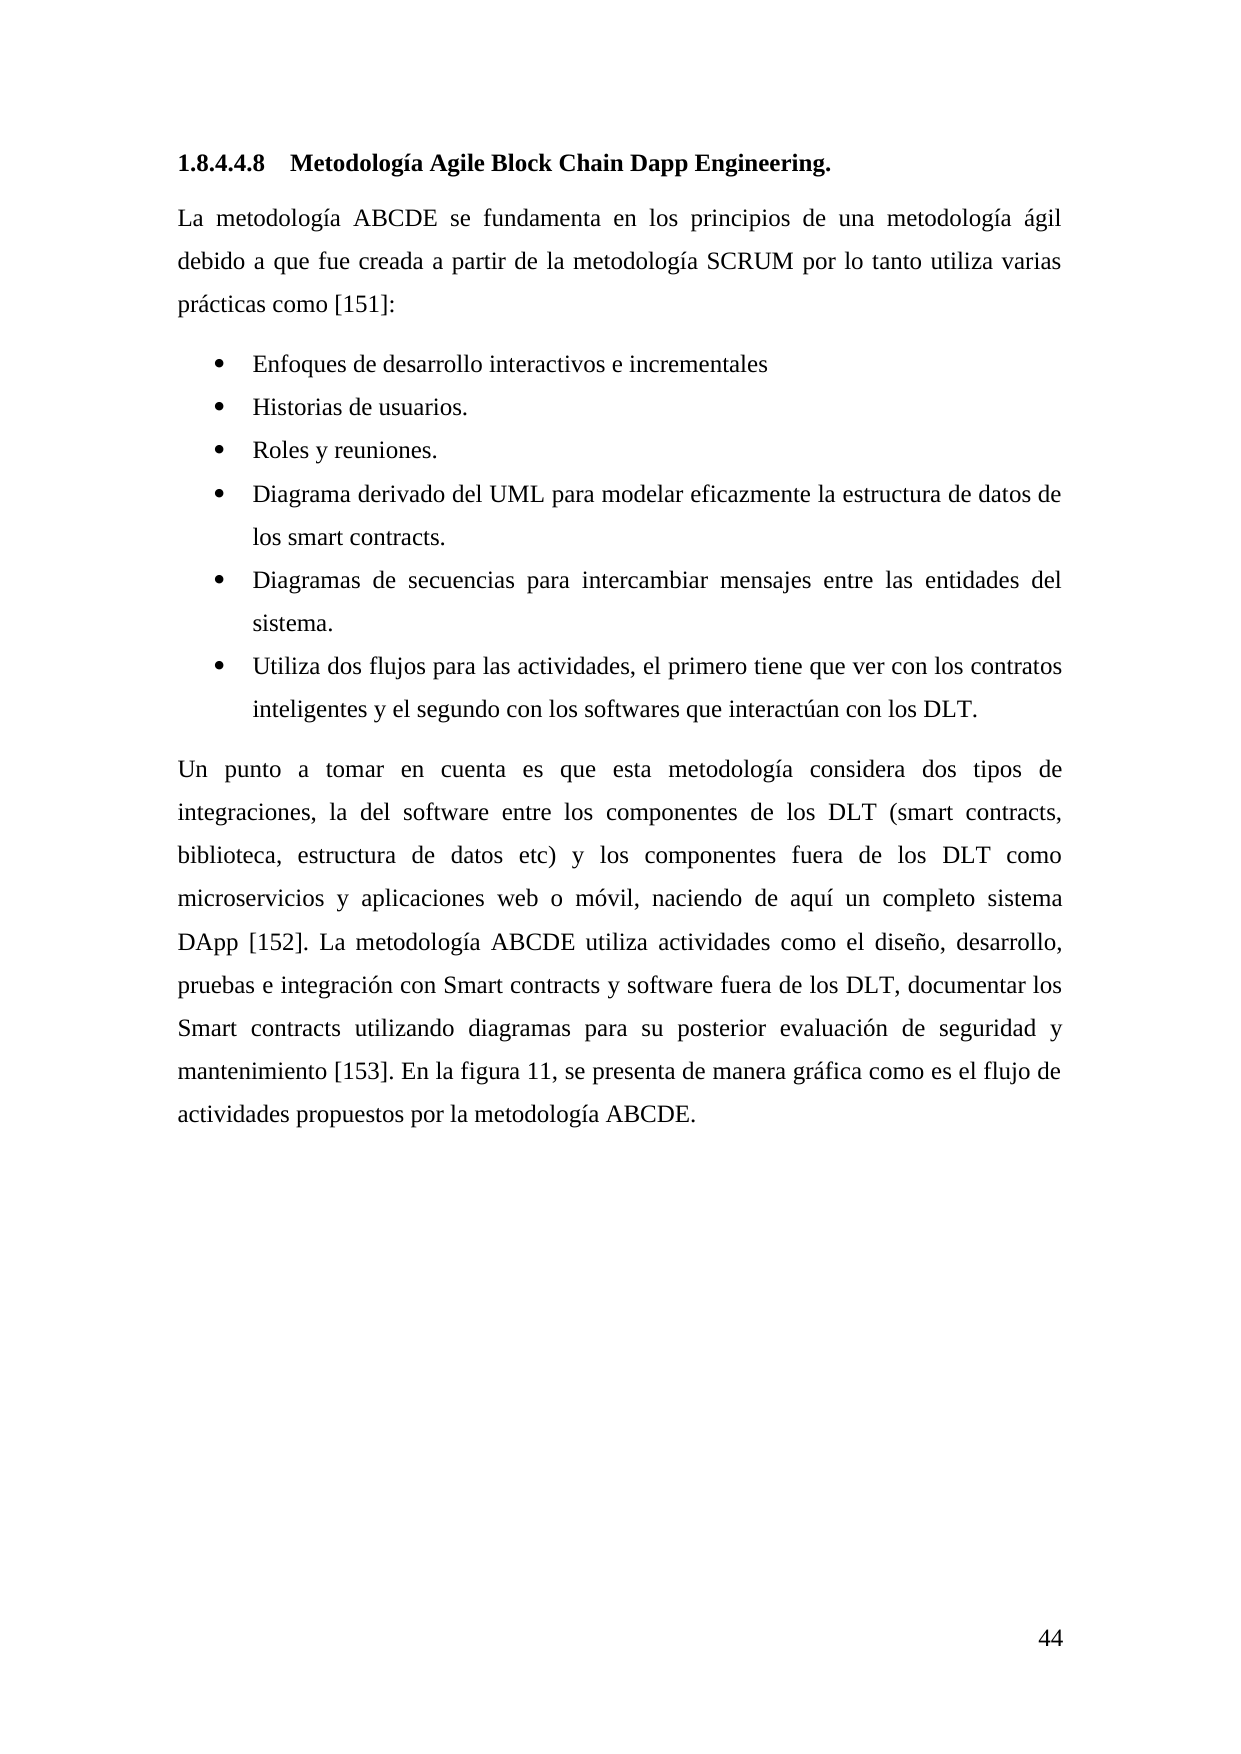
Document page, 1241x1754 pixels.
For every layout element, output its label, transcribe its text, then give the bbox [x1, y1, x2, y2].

list Diagramas de secuencias para intercambiar mensajes entre las entidades del sistema. [215, 565, 1063, 637]
text La metodología ABCDE se fundamenta en los principios de una metodología ágil debido a que fue creada a partir de la metodología SCRUM por lo tanto utiliza varias prácticas como : [177, 203, 1063, 318]
list Diagrama derivado del UML para modelar eficazmente la estructura de datos de los smart contracts. [215, 479, 1063, 551]
text Un punto a tomar en cuenta es que esta metodología considera dos tipos de integraciones, la del software entre los componentes de los DLT (smart contracts, biblioteca, estructura de datos etc) y los componentes fuera de los DLT como microservicios y aplicaciones web o móvil, naciendo de aquí un completo sistema DApp . La metodología ABCDE utiliza actividades como el diseño, desarrollo, pruebas e integración con Smart contracts y software fuera de los DLT, documentar los Smart contracts utilizando diagramas para su posterior evaluación de seguridad y mantenimiento . En la figura 11, se presenta de manera gráfica como es el flujo de actividades propuestos por la metodología ABCDE. [177, 754, 1063, 1128]
list Enfoques de desarrollo interactivos e incrementales [215, 349, 1063, 378]
list Metodología Agile Block Chain Dapp Engineering. [177, 148, 1063, 176]
list Utiliza dos flujos para las actividades, el primero tiene que ver con los contratos inteligentes y el segundo con los softwares que interactúan con los DLT. [215, 651, 1063, 723]
list Roles y reuniones. [215, 436, 1063, 464]
list Historias de usuarios. [215, 392, 1063, 421]
